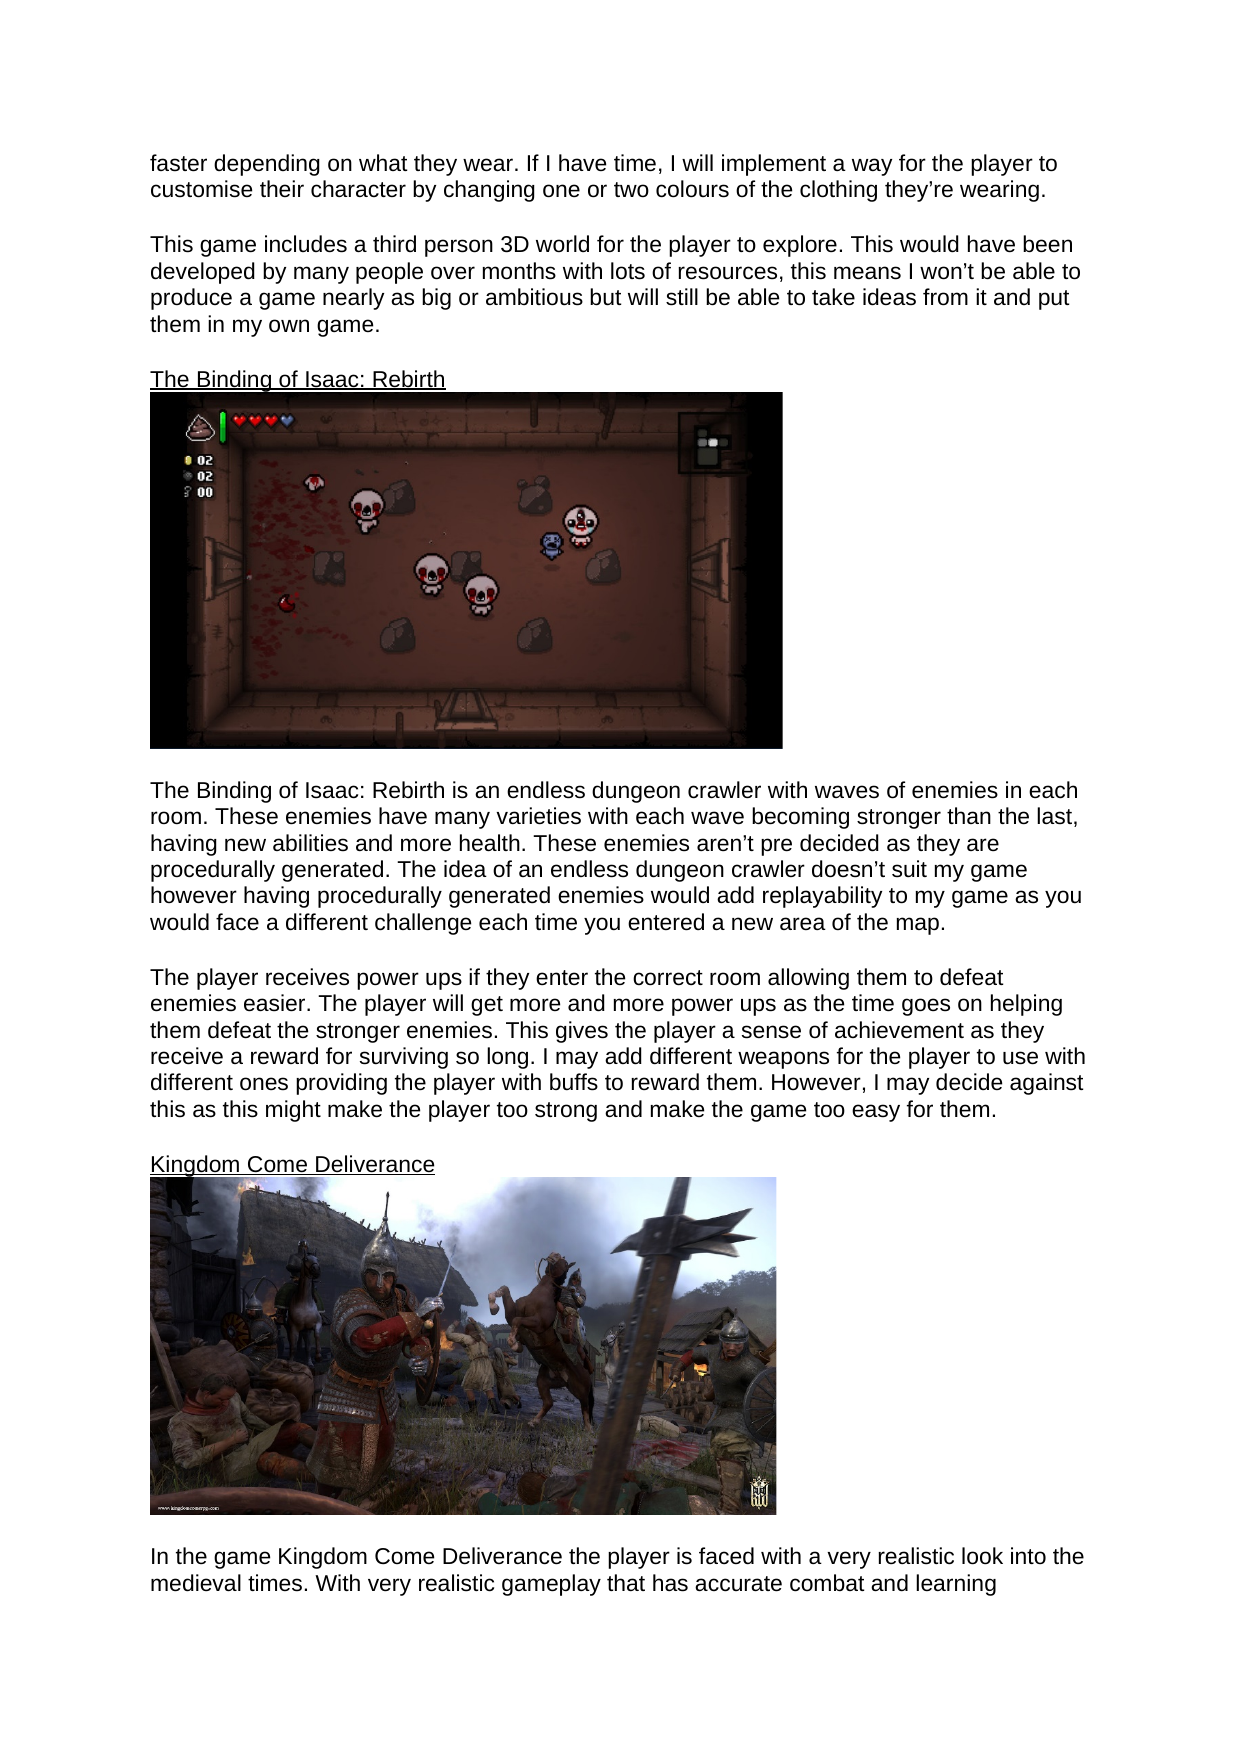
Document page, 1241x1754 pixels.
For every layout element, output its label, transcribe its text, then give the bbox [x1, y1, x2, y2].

picture [150, 1177, 777, 1515]
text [150, 150, 1090, 203]
text This game includes a third person 3D world for the player to explore. This would have been developed by many people over months with lots of resources, this means I won’t be able to produce a game nearly as big or ambitious but will still be able to take ideas from it and put them in my own game. [150, 231, 1090, 337]
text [150, 1543, 1090, 1596]
text The Binding of Isaac: Rebirth [150, 366, 1090, 392]
text Kingdom Come Deliverance [150, 1151, 1090, 1177]
picture [150, 392, 783, 749]
text The Binding of Isaac: Rebirth is an endless dungeon crawler with waves of enemies in each room. These enemies have many varieties with each wave becoming stronger than the last, having new abilities and more health. These enemies aren’t pre decided as they are procedurally generated. The idea of an endless dungeon crawler doesn’t suit my game however having procedurally generated enemies would add replayability to my game as you would face a different challenge each time you entered a new area of the map. [150, 777, 1090, 935]
text The player receives power ups if they enter the correct room allowing them to defeat enemies easier. The player will get more and more power ups as the time goes on helping them defeat the stronger enemies. This gives the player a sense of achievement as they receive a reward for surviving so long. I may add different weapons for the player to use with different ones providing the player with buffs to reward them. However, I may decide against this as this might make the player too strong and make the game too easy for them. [150, 964, 1090, 1122]
